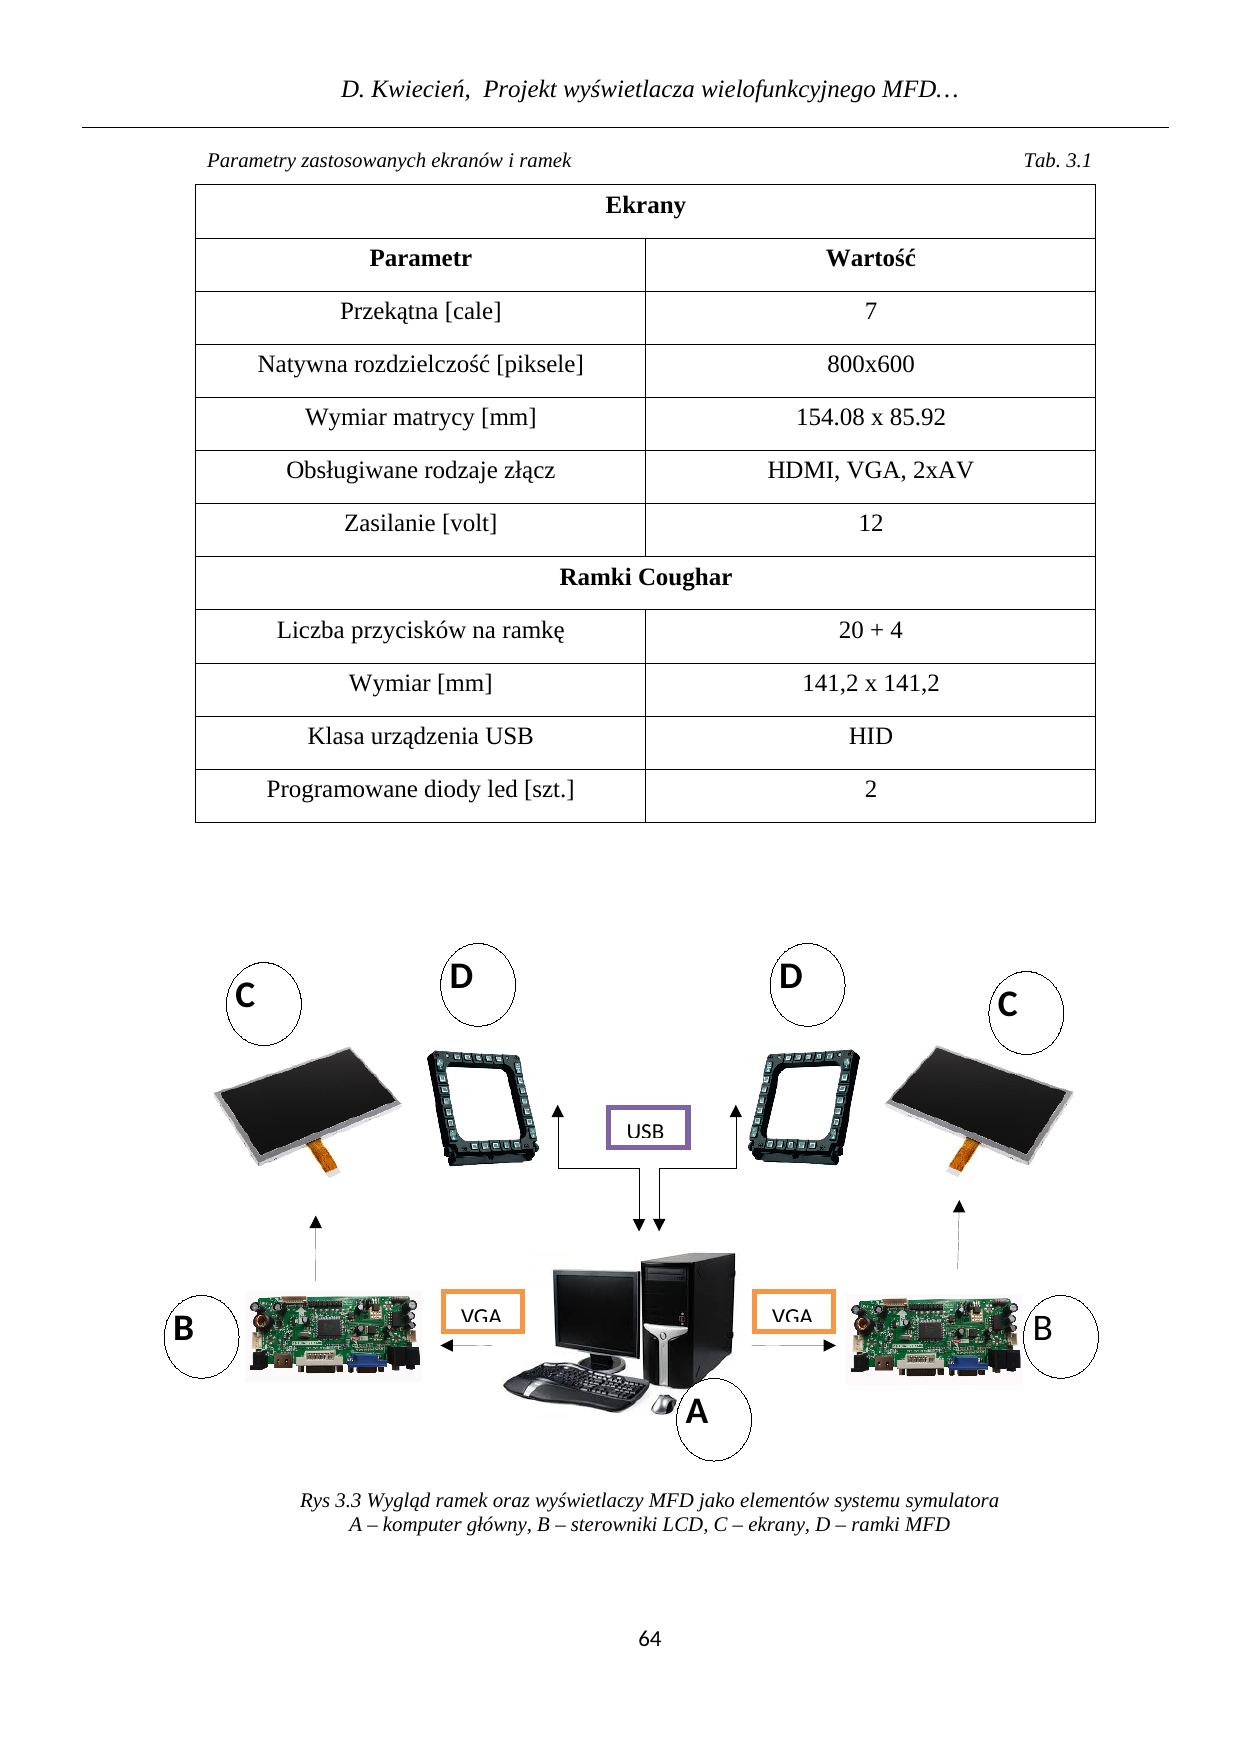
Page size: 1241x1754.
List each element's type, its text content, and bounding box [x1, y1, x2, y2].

table_cell 2 [646, 770, 1095, 822]
table_cell Wymiar [mm] [196, 664, 645, 716]
table_cell Parametr [196, 239, 645, 291]
table_cell Przekątna [cale] [196, 292, 645, 344]
table_cell HDMI, VGA, 2xAV [646, 451, 1095, 503]
table_cell HID [646, 717, 1095, 769]
text Rys 3.3 Wygląd ramek oraz wyświetlaczy MFD jako elementów systemu symulatora A – komputer główny, B – sterowniki LCD, C – ekrany, D – ramki MFD [207, 1489, 1092, 1560]
table_cell 7 [646, 292, 1095, 344]
table_cell Wartość [646, 239, 1095, 291]
table_cell Zasilanie [volt] [196, 504, 645, 556]
table_cell Wymiar matrycy [mm] [196, 398, 645, 450]
table_header Ekrany [196, 185, 1095, 237]
table_cell Liczba przycisków na ramkę [196, 610, 645, 662]
table_cell 141,2 x 141,2 [646, 664, 1095, 716]
table_cell 800x600 [646, 345, 1095, 397]
table_cell Programowane diody led [szt.] [196, 770, 645, 822]
table_cell Natywna rozdzielczość [piksele] [196, 345, 645, 397]
table_cell Ramki Coughar [196, 557, 1095, 609]
table_cell 154.08 x 85.92 [646, 398, 1095, 450]
table_cell Klasa urządzenia USB [196, 717, 645, 769]
text Parametry zastosowanych ekranów i ramek Tab. 3.1 [207, 148, 1092, 172]
table_cell Obsługiwane rodzaje złącz [196, 451, 645, 503]
picture [207, 1014, 1092, 1489]
table_cell 20 + 4 [646, 610, 1095, 662]
table_cell 12 [646, 504, 1095, 556]
